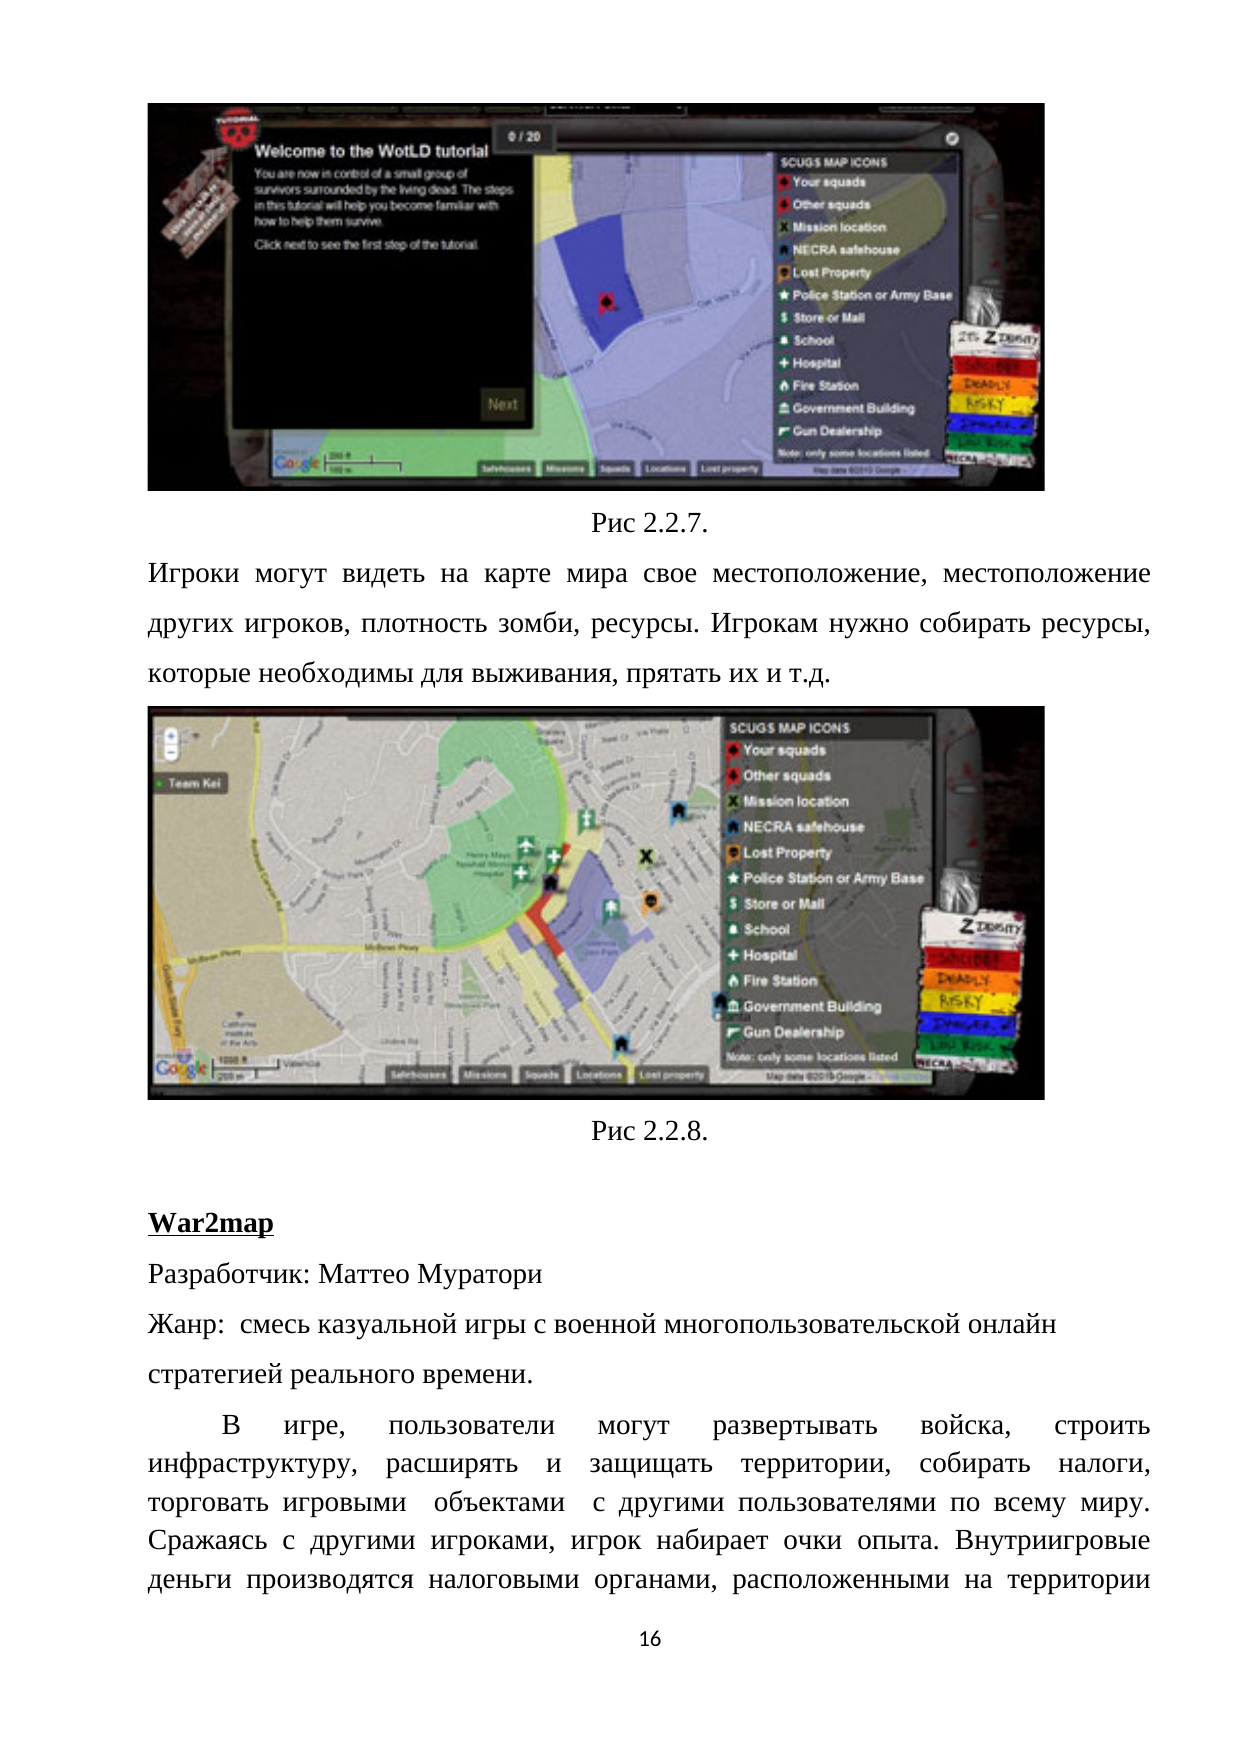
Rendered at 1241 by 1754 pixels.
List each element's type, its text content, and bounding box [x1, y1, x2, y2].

text Разработчик: Маттео Муратори [148, 1256, 1152, 1289]
text Жанр: смесь казуальной игры с военной многопользовательской онлайн стратегией реального времени. [148, 1306, 1152, 1390]
picture [147, 706, 1045, 1100]
picture [147, 103, 1045, 491]
text War2map [148, 1206, 1152, 1239]
text Рис 2.2.7. [148, 505, 1152, 538]
text Рис 2.2.8. [148, 1113, 1152, 1147]
text Игроки могут видеть на карте мира свое местоположение, местоположение других игроков, плотность зомби, ресурсы. Игрокам нужно собирать ресурсы, которые необходимы для выживания, прятать их и т.д. [148, 555, 1152, 689]
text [148, 1407, 1152, 1594]
